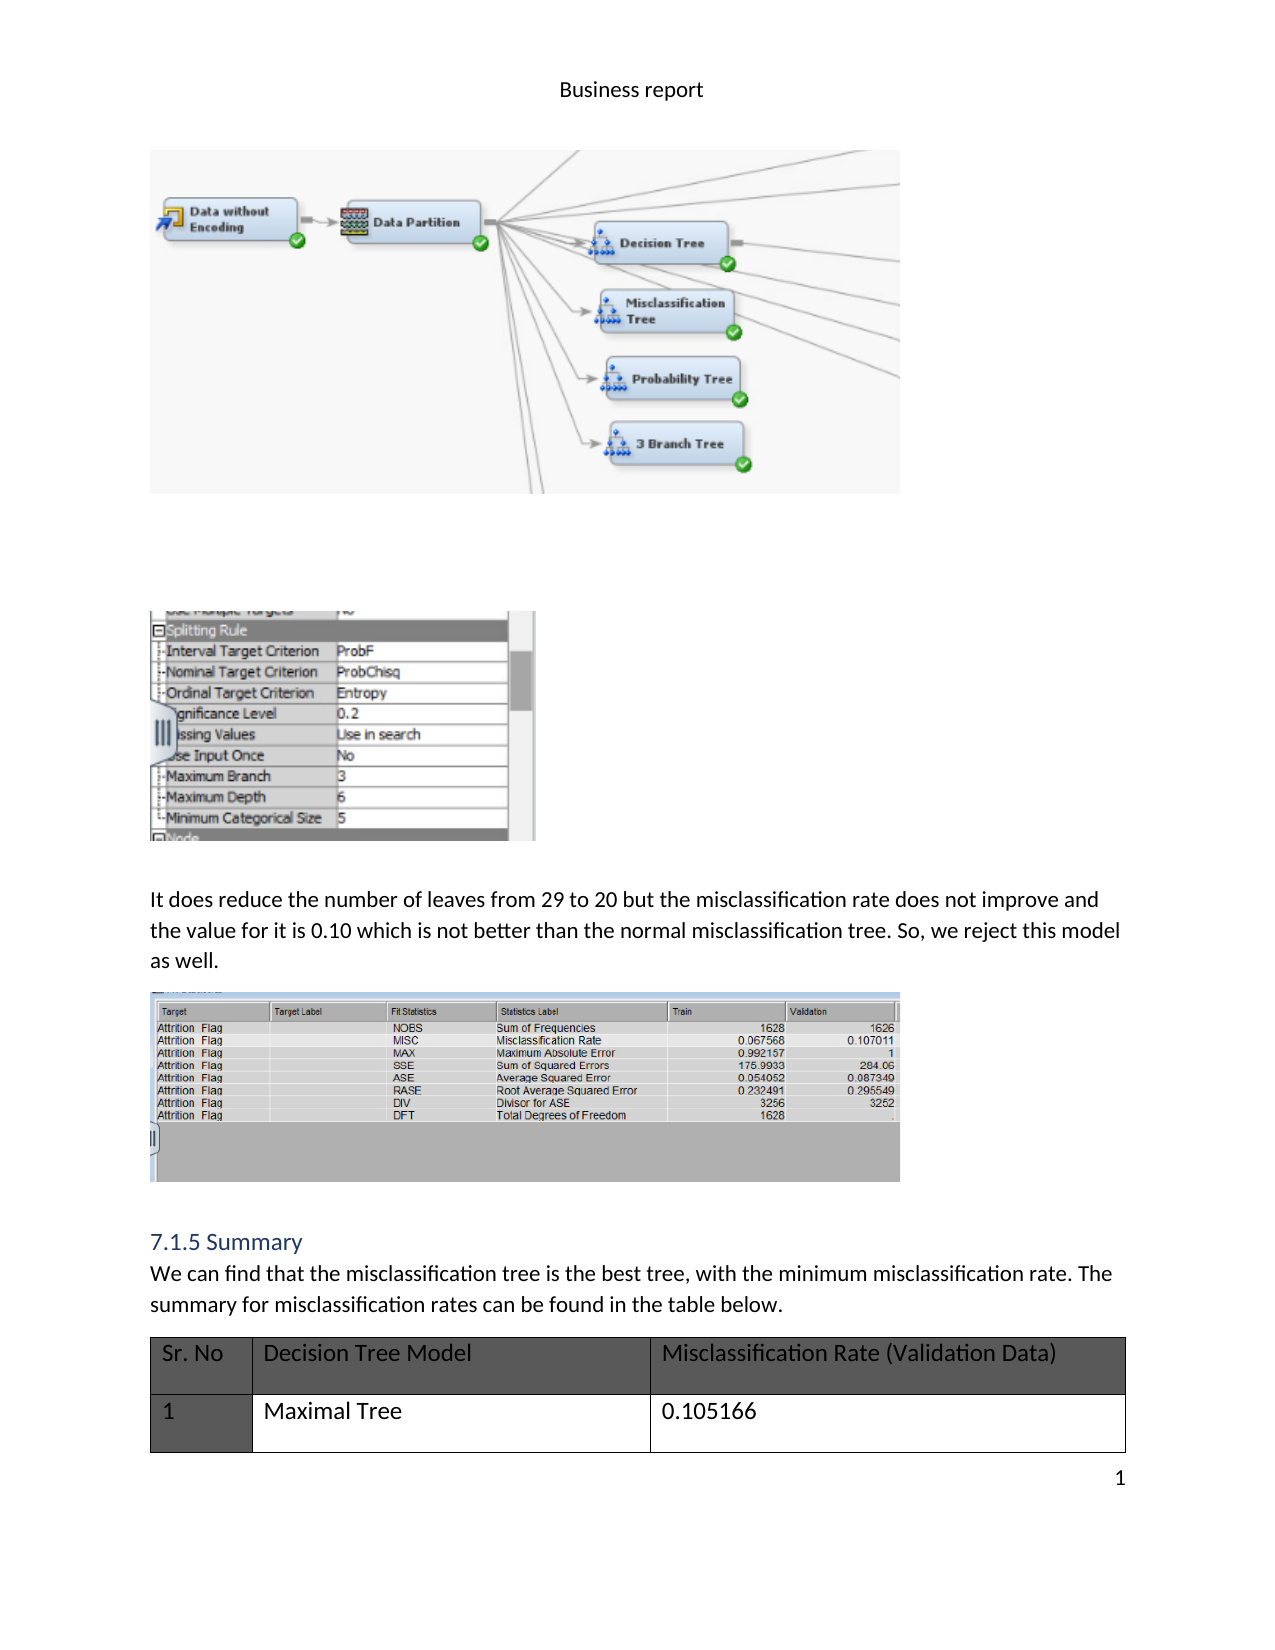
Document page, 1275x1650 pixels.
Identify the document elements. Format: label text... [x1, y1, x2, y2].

picture [150, 992, 901, 1182]
text It does reduce the number of leaves from 29 to 20 but the misclassification rate does not improve and the value for it is 0.10 which is not better than the normal misclassification tree. So, we reject this model as well. [150, 886, 1125, 974]
table_header Sr. No [151, 1338, 252, 1394]
table_header Misclassification Rate (Validation Data) [651, 1338, 1125, 1394]
table_header Decision Tree Model [253, 1338, 650, 1394]
table_cell 1 [151, 1395, 252, 1452]
subtitle 7.1.5 Summary [150, 1227, 1125, 1257]
picture [150, 150, 901, 494]
text We can find that the misclassification tree is the best tree, with the minimum misclassification rate. The summary for misclassification rates can be found in the table below. [150, 1259, 1125, 1318]
table_cell 0.105166 [651, 1395, 1125, 1452]
picture [150, 611, 536, 841]
table_cell Maximal Tree [253, 1395, 650, 1452]
